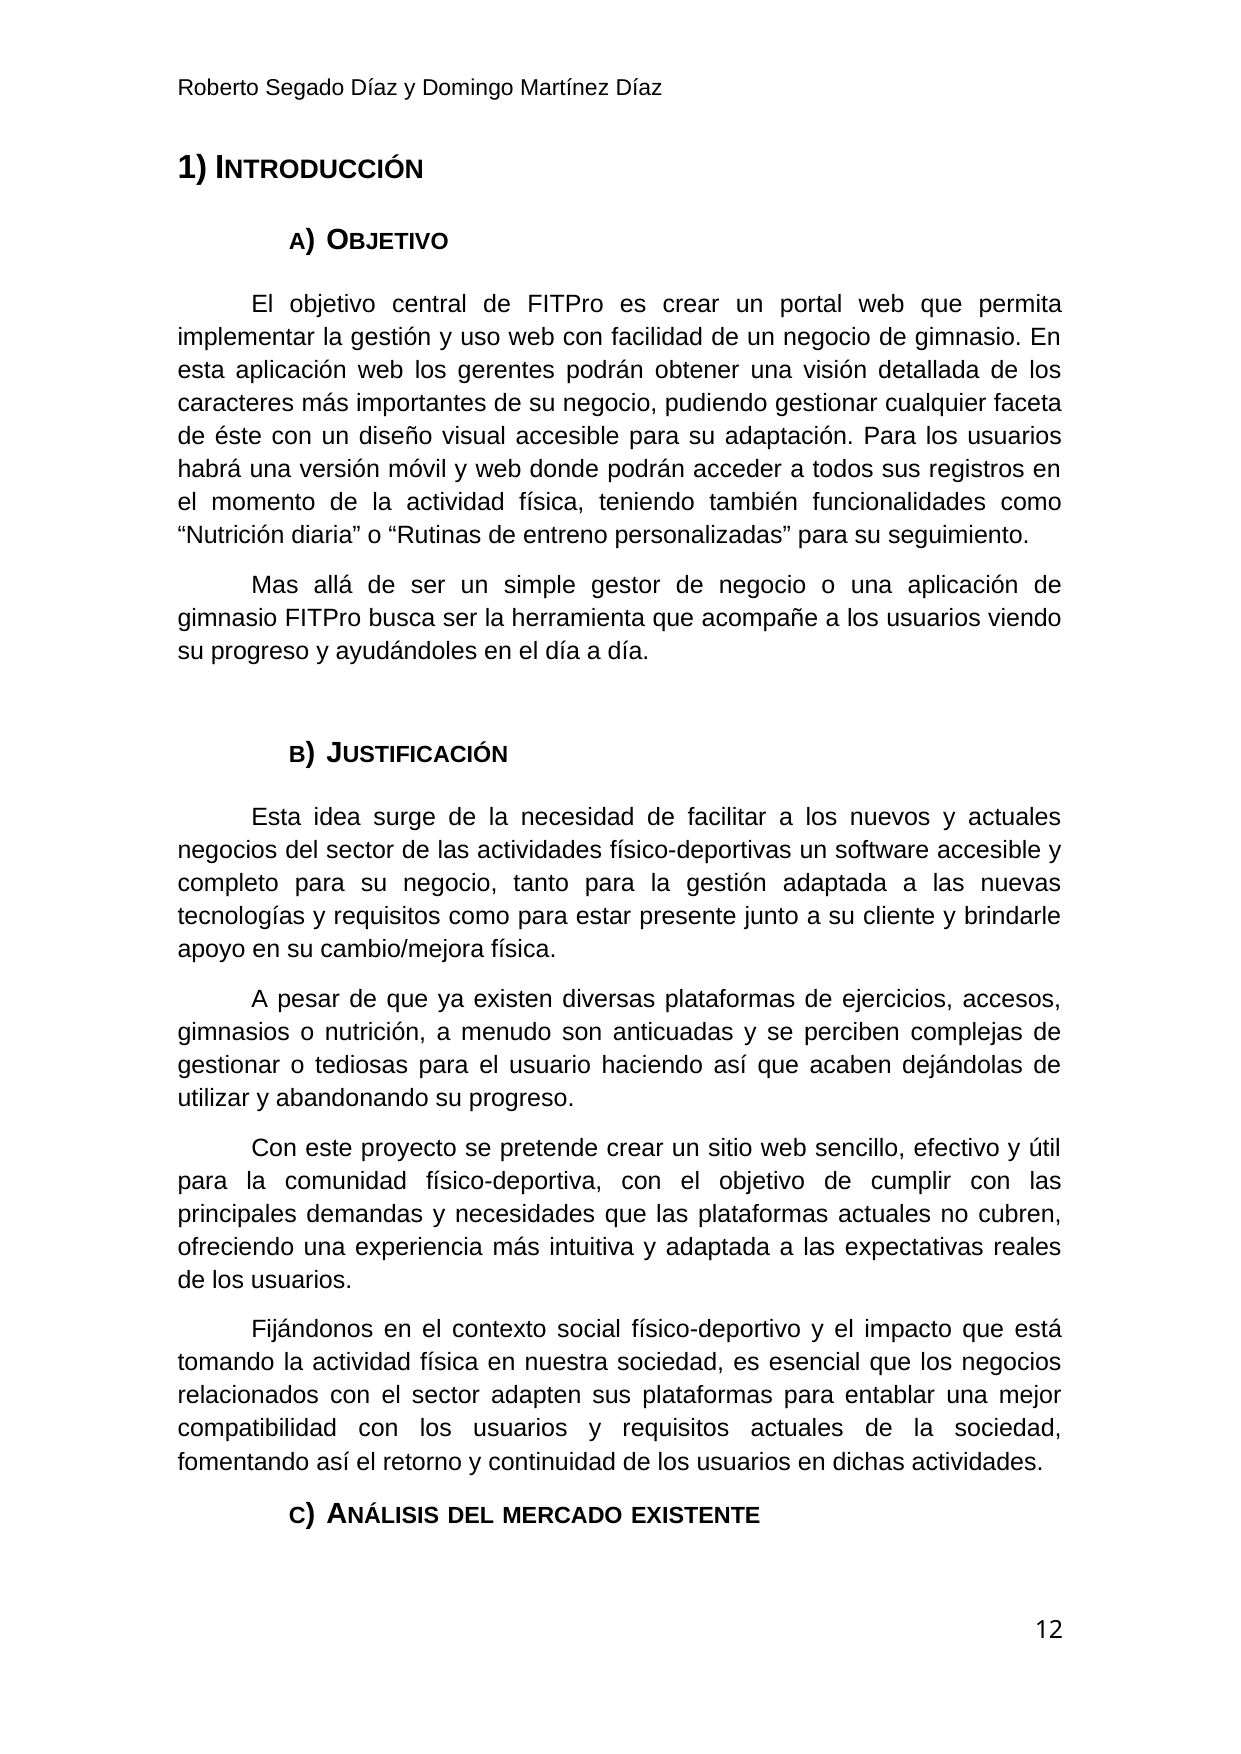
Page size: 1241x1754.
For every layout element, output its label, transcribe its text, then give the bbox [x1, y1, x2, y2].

text Mas allá de ser un simple gestor de negocio o una aplicación de gimnasio FITPro busca ser la herramienta que acompañe a los usuarios viendo su progreso y ayudándoles en el día a día. [177, 570, 1063, 664]
text Con este proyecto se pretende crear un sitio web sencillo, efectivo y útil para la comunidad físico-deportiva, con el objetivo de cumplir con las principales demandas y necesidades que las plataformas actuales no cubren, ofreciendo una experiencia más intuitiva y adaptada a las expectativas reales de los usuarios. [177, 1133, 1063, 1293]
list Análisis del mercado existente [288, 1496, 1063, 1530]
list Objetivo [288, 222, 1063, 255]
text A pesar de que ya existen diversas plataformas de ejercicios, accesos, gimnasios o nutrición, a menudo son anticuadas y se perciben complejas de gestionar o tediosas para el usuario haciendo así que acaben dejándolas de utilizar y abandonando su progreso. [177, 984, 1063, 1112]
text Fijándonos en el contexto social físico-deportivo y el impacto que está tomando la actividad física en nuestra sociedad, es esencial que los negocios relacionados con el sector adapten sus plataformas para entablar una mejor compatibilidad con los usuarios y requisitos actuales de la sociedad, fomentando así el retorno y continuidad de los usuarios en dichas actividades. [177, 1314, 1063, 1475]
list Justificación [288, 735, 1063, 769]
text Esta idea surge de la necesidad de facilitar a los nuevos y actuales negocios del sector de las actividades físico-deportivas un software accesible y completo para su negocio, tanto para la gestión adaptada a las nuevas tecnologías y requisitos como para estar presente junto a su cliente y brindarle apoyo en su cambio/mejora física. [177, 802, 1063, 963]
text El objetivo central de FITPro es crear un portal web que permita implementar la gestión y uso web con facilidad de un negocio de gimnasio. En esta aplicación web los gerentes podrán obtener una visión detallada de los caracteres más importantes de su negocio, pudiendo gestionar cualquier faceta de éste con un diseño visual accesible para su adaptación. Para los usuarios habrá una versión móvil y web donde podrán acceder a todos sus registros en el momento de la actividad física, teniendo también funcionalidades como “Nutrición diaria” o “Rutinas de entreno personalizadas” para su seguimiento. [177, 289, 1063, 549]
list Introducción [177, 148, 1063, 186]
